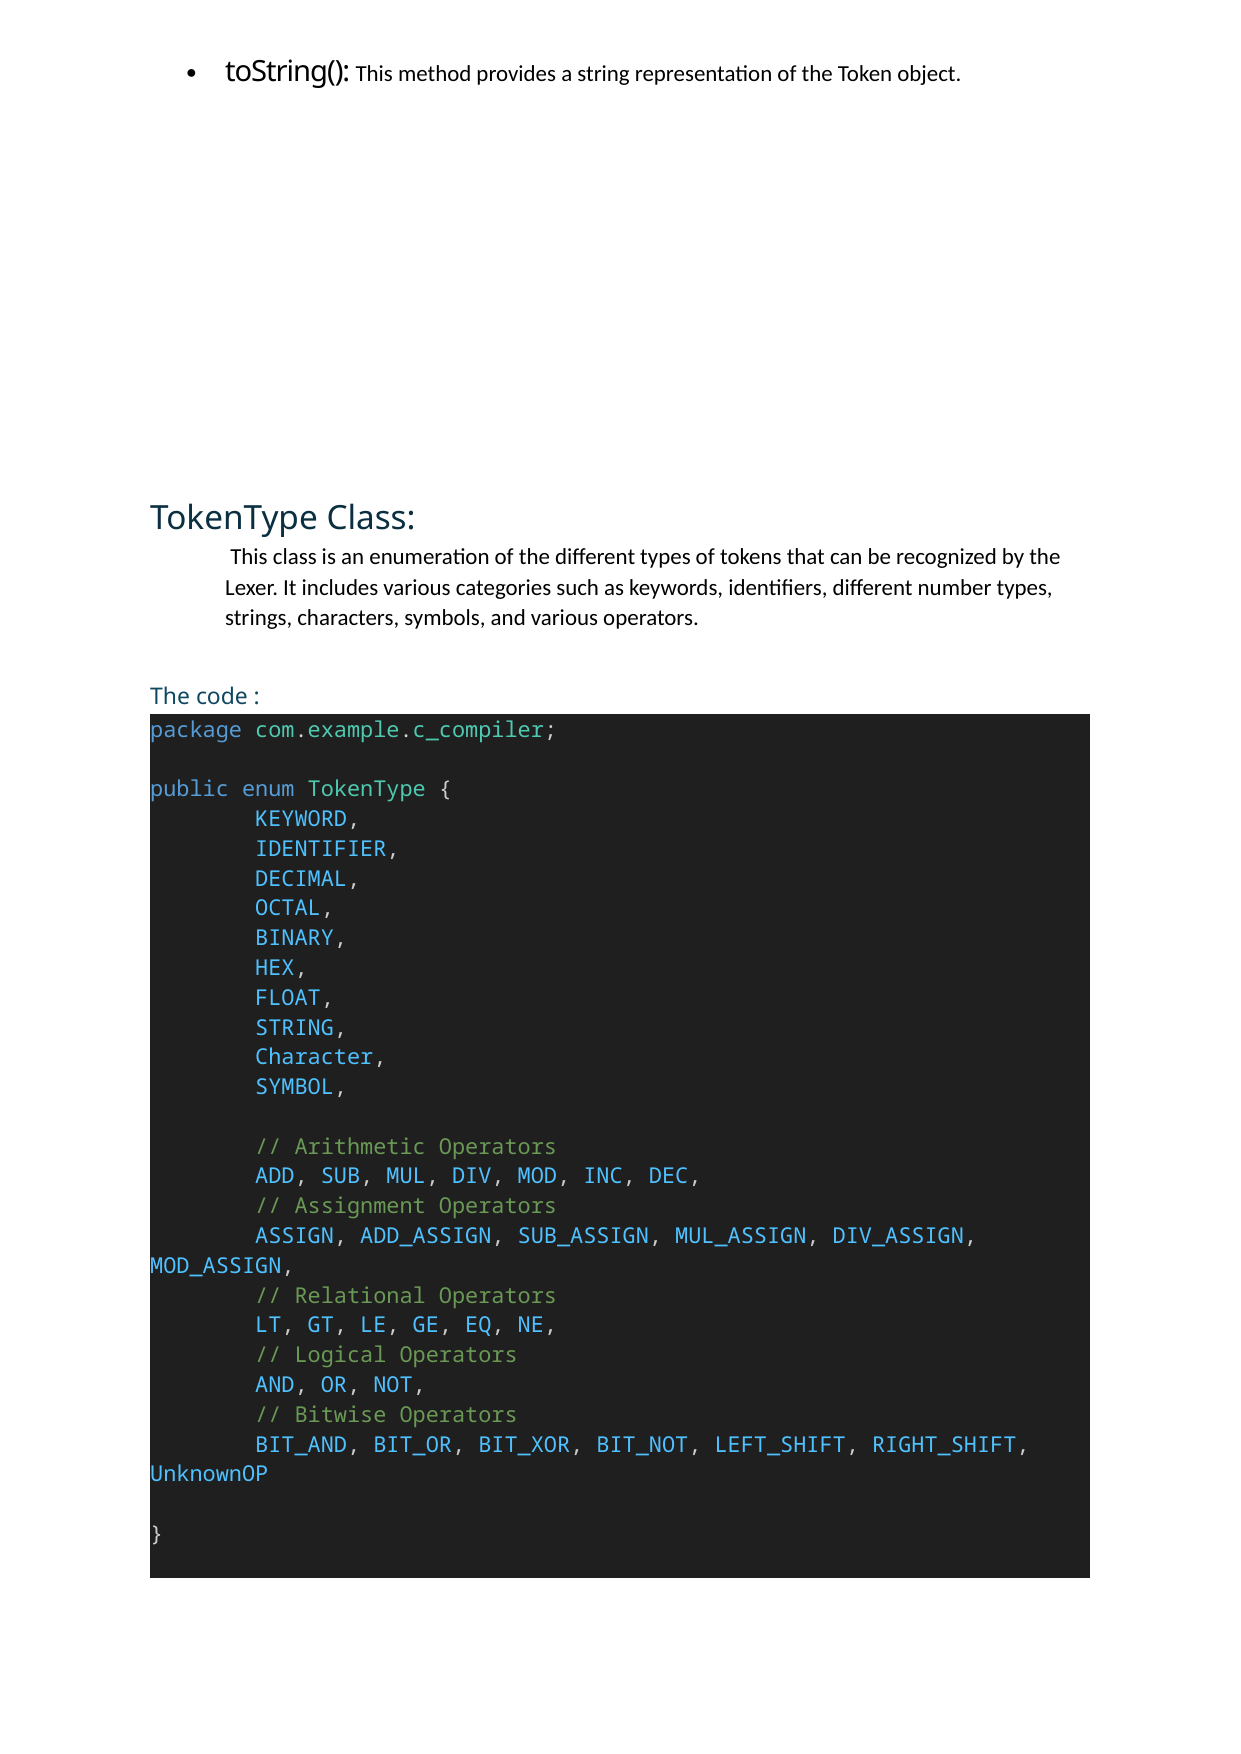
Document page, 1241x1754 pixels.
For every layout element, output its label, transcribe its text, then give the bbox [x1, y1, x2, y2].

text // Assignment Operators [150, 1190, 1090, 1220]
text BIT_AND, BIT_OR, BIT_XOR, BIT_NOT, LEFT_SHIFT, RIGHT_SHIFT, UnknownOP [150, 1429, 1090, 1488]
text // Bitwise Operators [150, 1399, 1090, 1429]
text // Arithmetic Operators [150, 1131, 1090, 1161]
subtitle TokenType Class: [150, 493, 1090, 539]
text KEYWORD, [150, 803, 1090, 833]
text } [150, 1518, 1090, 1548]
text FLOAT, [150, 982, 1090, 1012]
text // Relational Operators [150, 1280, 1090, 1309]
text BINARY, [150, 922, 1090, 952]
text public enum TokenType { [150, 773, 1090, 803]
text ADD, SUB, MUL, DIV, MOD, INC, DEC, [150, 1161, 1090, 1190]
text OCTAL, [150, 892, 1090, 922]
list This class is an enumeration of the different types of tokens that can be recognized by the Lexer. It includes various categories such as keywords, identifiers, different number types, strings, characters, symbols, and various operators. [225, 542, 1090, 631]
text AND, OR, NOT, [150, 1369, 1090, 1399]
text ASSIGN, ADD_ASSIGN, SUB_ASSIGN, MUL_ASSIGN, DIV_ASSIGN, MOD_ASSIGN, [150, 1220, 1090, 1280]
text LT, GT, LE, GE, EQ, NE, [150, 1309, 1090, 1339]
text package com.example.c_compiler; [150, 714, 1090, 743]
text DECIMAL, [150, 863, 1090, 892]
subtitle The code : [150, 680, 1090, 711]
text SYMBOL, [150, 1071, 1090, 1101]
text Character, [150, 1041, 1090, 1071]
text HEX, [150, 952, 1090, 982]
text IDENTIFIER, [150, 833, 1090, 863]
text // Logical Operators [150, 1339, 1090, 1369]
text STRING, [150, 1012, 1090, 1041]
list toString(): This method provides a string representation of the Token object. [187, 50, 1090, 90]
